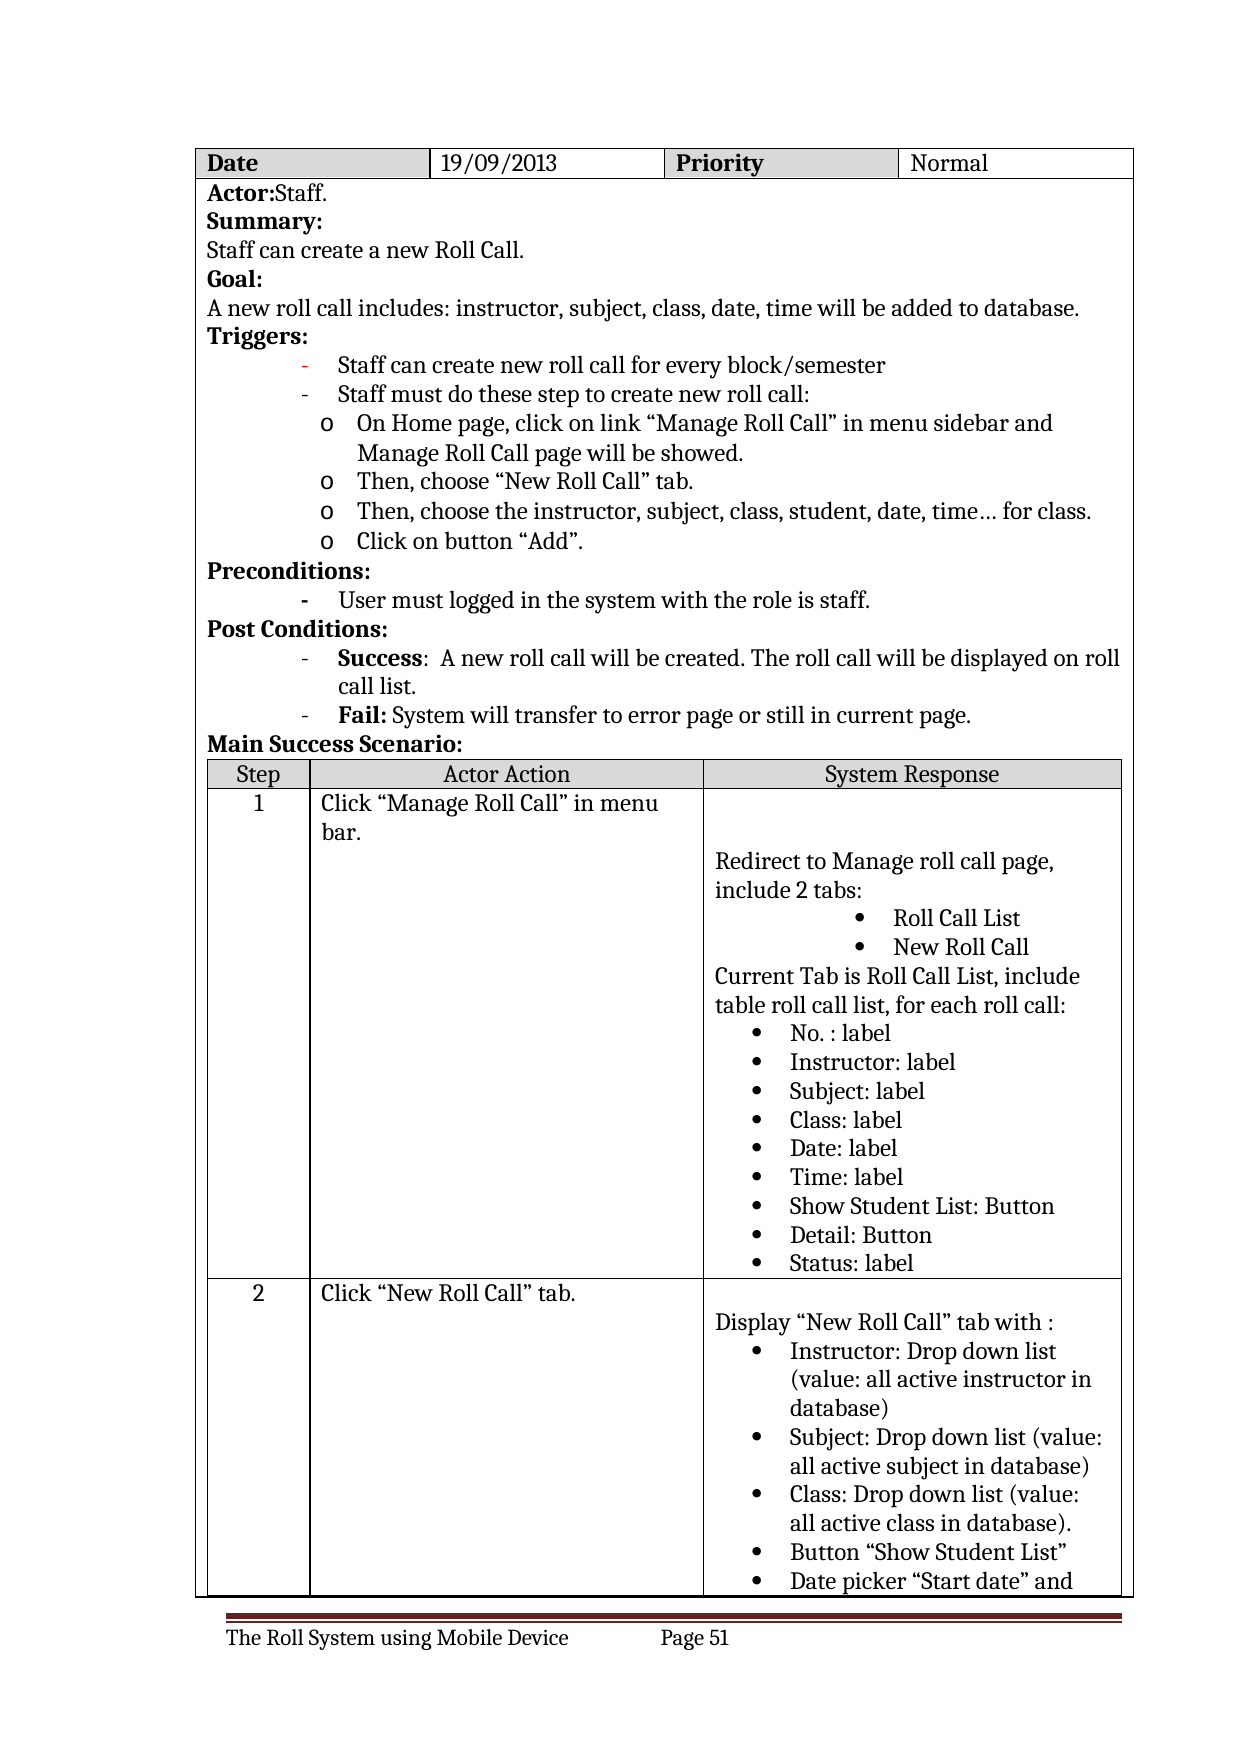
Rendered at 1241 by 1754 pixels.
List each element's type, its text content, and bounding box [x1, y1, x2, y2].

table_cell Date [196, 149, 429, 177]
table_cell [196, 179, 1133, 1596]
table_cell 19/09/2013 [431, 149, 664, 177]
table_cell Normal [899, 149, 1133, 177]
table_cell Priority [665, 149, 898, 177]
